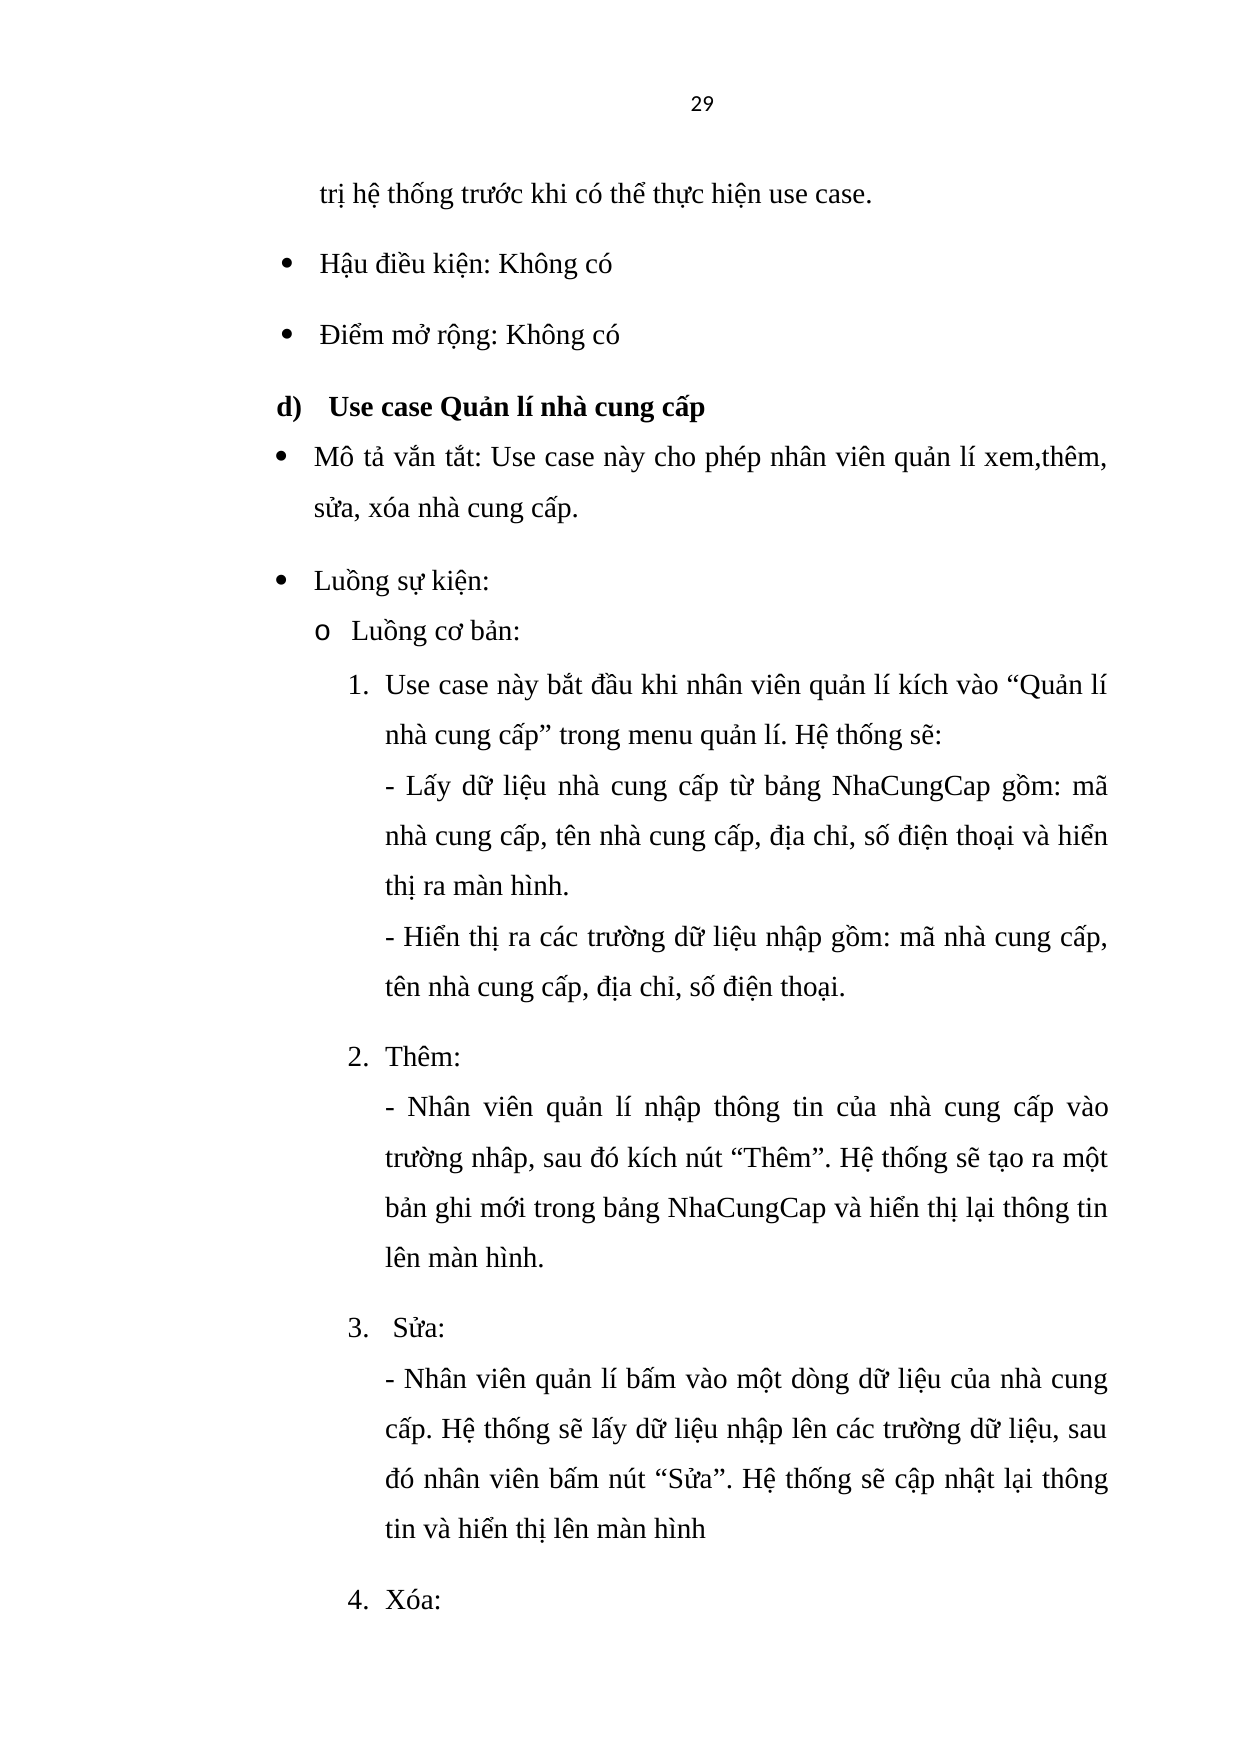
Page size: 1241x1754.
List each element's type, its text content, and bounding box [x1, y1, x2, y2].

list - Lấy dữ liệu nhà cung cấp từ bảng NhaCungCap gồm: mã nhà cung cấp, tên nhà cung cấp, địa chỉ, số điện thoại và hiển thị ra màn hình. [385, 768, 1109, 902]
list Mô tả vắn tắt: Use case này cho phép nhân viên quản lí xem,thêm, sửa, xóa nhà cung cấp. [276, 439, 1108, 523]
list Xóa: [347, 1582, 1109, 1615]
list Thêm: [347, 1039, 1109, 1073]
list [282, 176, 1108, 209]
list - Nhân viên quản lí bấm vào một dòng dữ liệu của nhà cung cấp. Hệ thống sẽ lấy dữ liệu nhập lên các trường dữ liệu, sau đó nhân viên bấm nút “Sửa”. Hệ thống sẽ cập nhật lại thông tin và hiển thị lên màn hình [385, 1361, 1109, 1545]
list Hậu điều kiện: Không có [282, 246, 1108, 280]
list Luồng sự kiện: [276, 563, 1122, 596]
list Điểm mở rộng: Không có [282, 317, 1108, 351]
list Luồng cơ bản: [313, 613, 1122, 649]
list - Nhân viên quản lí nhập thông tin của nhà cung cấp vào trường nhâp, sau đó kích nút “Thêm”. Hệ thống sẽ tạo ra một bản ghi mới trong bảng NhaCungCap và hiển thị lại thông tin lên màn hình. [385, 1089, 1109, 1274]
list - Hiển thị ra các trường dữ liệu nhập gồm: mã nhà cung cấp, tên nhà cung cấp, địa chỉ, số điện thoại. [385, 919, 1109, 1002]
list Use case này bắt đầu khi nhân viên quản lí kích vào “Quản lí nhà cung cấp” trong menu quản lí. Hệ thống sẽ: [347, 667, 1109, 751]
list Use case Quản lí nhà cung cấp [276, 389, 1122, 423]
list Sửa: [347, 1310, 1109, 1344]
